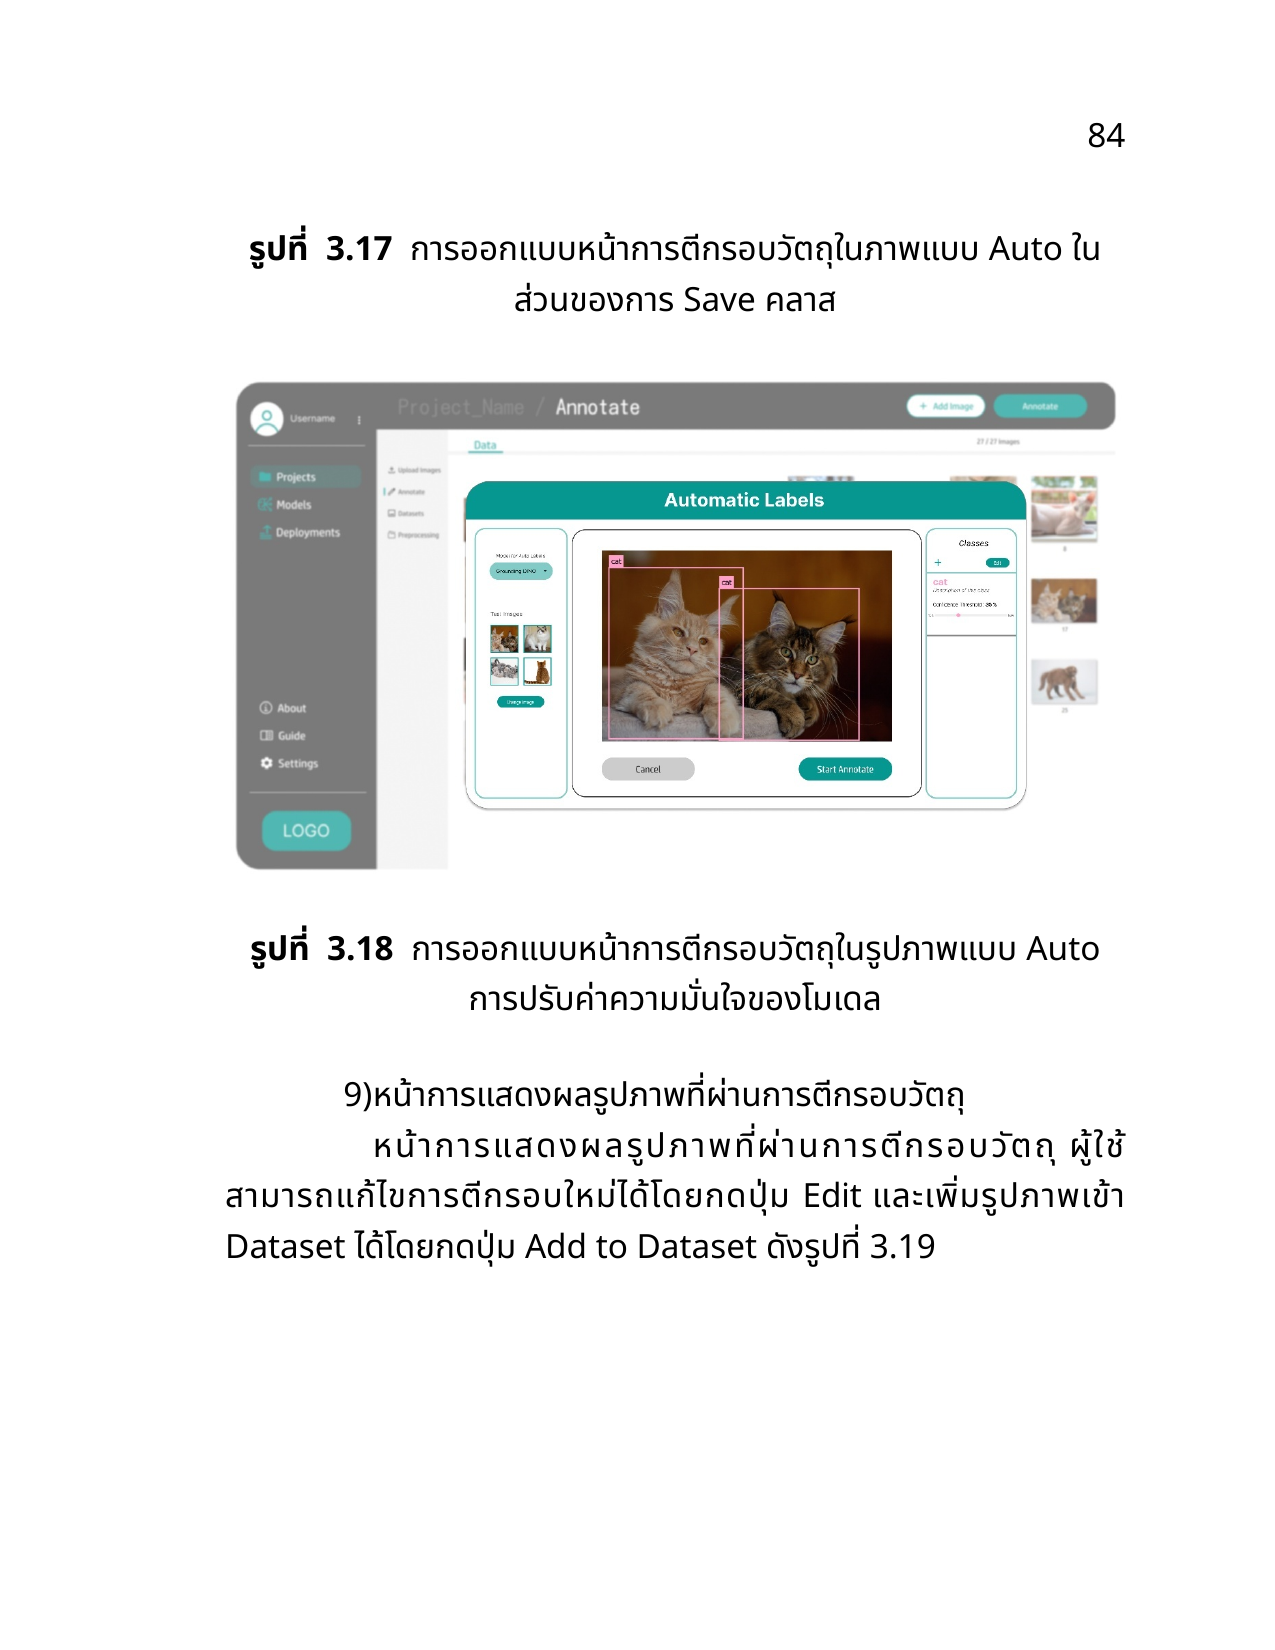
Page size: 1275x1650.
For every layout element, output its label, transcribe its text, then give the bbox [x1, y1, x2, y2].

picture [225, 371, 1125, 880]
text 9) หน้าการแสดงผลรูปภาพที่ผ่านการตีกรอบวัตถุ [225, 1071, 1125, 1122]
text หน้าการแสดงผลรูปภาพที่ผ่านการตีกรอบวัตถุ ผู้ใช้สามารถแก้ไขการตีกรอบใหม่ได้โดยกดปุ่ม Edit และเพิ่มรูปภาพเข้า Dataset ได้โดยกดปุ่ม Add to Dataset ดังรูปที่ 3.19 [225, 1122, 1125, 1273]
text รูปที่ 3.17 การออกแบบหน้าการตีกรอบวัตถุในภาพแบบ Auto ในส่วนของการ Save คลาส [225, 225, 1125, 326]
text รูปที่ 3.18 การออกแบบหน้าการตีกรอบวัตถุในรูปภาพแบบ Auto การปรับค่าความมั่นใจของโมเดล [225, 924, 1125, 1026]
